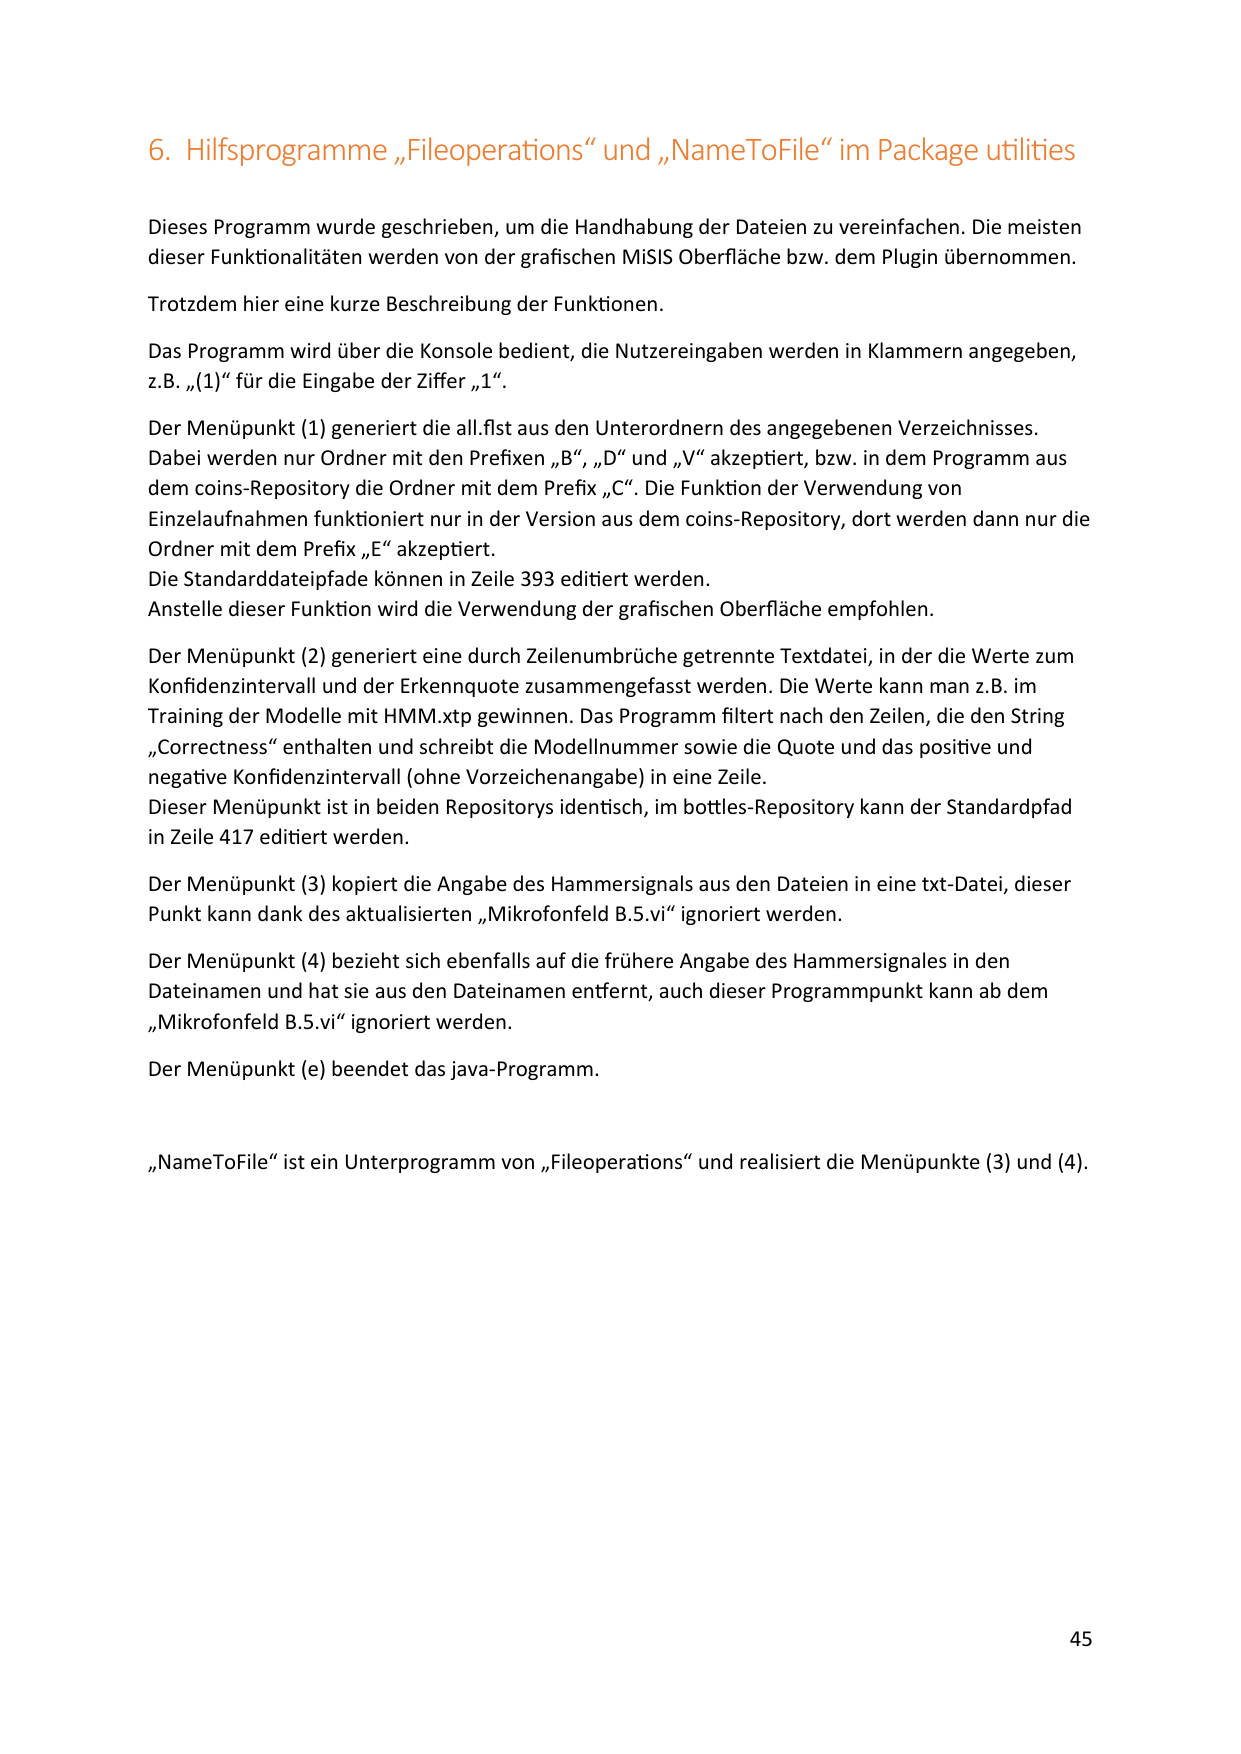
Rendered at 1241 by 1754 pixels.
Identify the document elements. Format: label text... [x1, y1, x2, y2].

subtitle Hilfsprogramme „Fileoperations“ und „NameToFile“ im Package utilities [148, 128, 1093, 169]
text Der Menüpunkt (4) bezieht sich ebenfalls auf die frühere Angabe des Hammersignales in den Dateinamen und hat sie aus den Dateinamen entfernt, auch dieser Programmpunkt kann ab dem „Mikrofonfeld B.5.vi“ ignoriert werden. [148, 946, 1093, 1035]
text Dieses Programm wurde geschrieben, um die Handhabung der Dateien zu vereinfachen. Die meisten dieser Funktionalitäten werden von der grafischen MiSIS Oberfläche bzw. dem Plugin übernommen. [148, 212, 1093, 270]
text Der Menüpunkt (1) generiert die all.flst aus den Unterordnern des angegebenen Verzeichnisses. Dabei werden nur Ordner mit den Prefixen „B“, „D“ und „V“ akzeptiert, bzw. in dem Programm aus dem coins-Repository die Ordner mit dem Prefix „C“. Die Funktion der Verwendung von Einzelaufnahmen funktioniert nur in der Version aus dem coins-Repository, dort werden dann nur die Ordner mit dem Prefix „E“ akzeptiert. Die Standarddateipfade können in Zeile 393 editiert werden. Anstelle dieser Funktion wird die Verwendung der grafischen Oberfläche empfohlen. [148, 413, 1093, 622]
text „NameToFile“ ist ein Unterprogramm von „Fileoperations“ und realisiert die Menüpunkte (3) und (4). [148, 1147, 1093, 1175]
text Der Menüpunkt (2) generiert eine durch Zeilenumbrüche getrennte Textdatei, in der die Werte zum Konfidenzintervall und der Erkennquote zusammengefasst werden. Die Werte kann man z.B. im Training der Modelle mit HMM.xtp gewinnen. Das Programm filtert nach den Zeilen, die den String „Correctness“ enthalten und schreibt die Modellnummer sowie die Quote und das positive und negative Konfidenzintervall (ohne Vorzeichenangabe) in eine Zeile. Dieser Menüpunkt ist in beiden Repositorys identisch, im bottles-Repository kann der Standardpfad in Zeile 417 editiert werden. [148, 641, 1093, 850]
text Der Menüpunkt (3) kopiert die Angabe des Hammersignals aus den Dateien in eine txt-Datei, dieser Punkt kann dank des aktualisierten „Mikrofonfeld B.5.vi“ ignoriert werden. [148, 869, 1093, 927]
text Das Programm wird über die Konsole bedient, die Nutzereingaben werden in Klammern angegeben, z.B. „(1)“ für die Eingabe der Ziffer „1“. [148, 336, 1093, 394]
text Trotzdem hier eine kurze Beschreibung der Funktionen. [148, 289, 1093, 317]
text Der Menüpunkt (e) beendet das java-Programm. [148, 1054, 1093, 1082]
